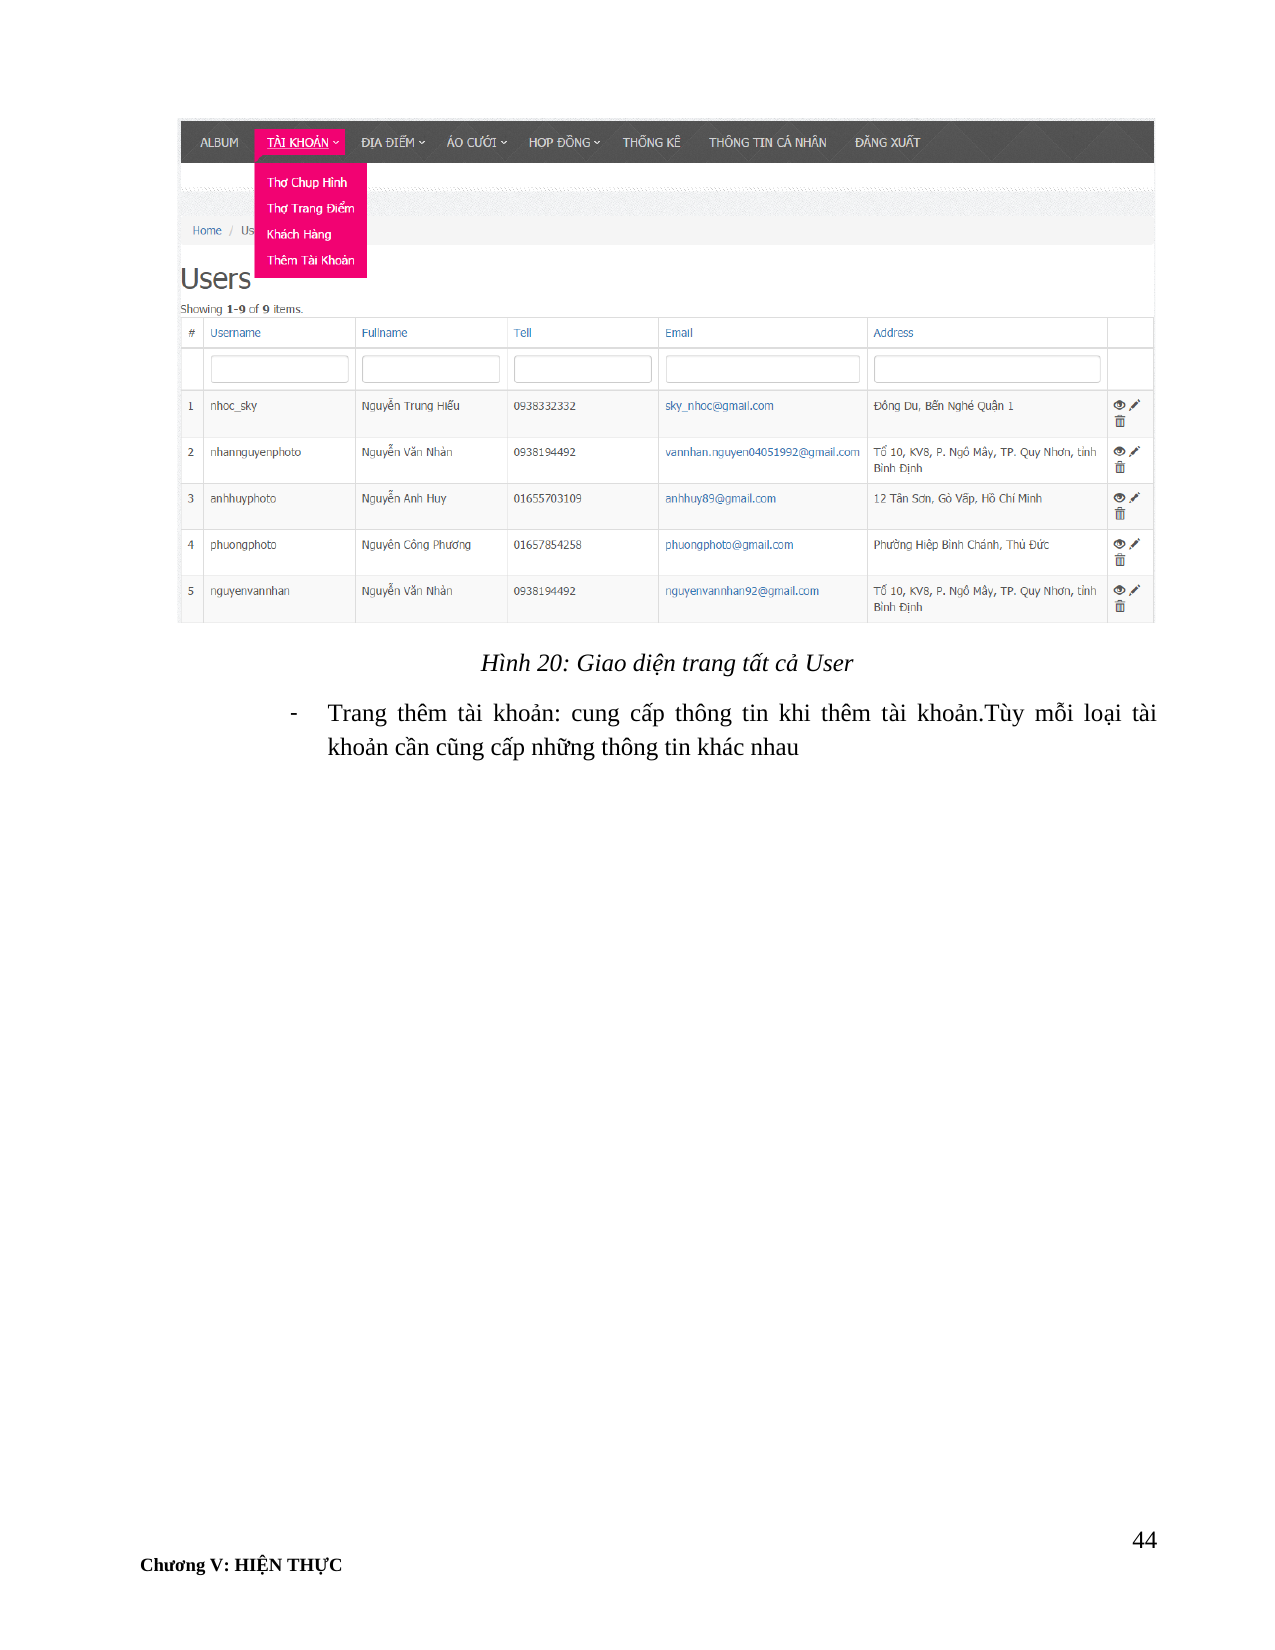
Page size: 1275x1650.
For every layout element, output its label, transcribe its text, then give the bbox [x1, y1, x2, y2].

text Hình 20: Giao diện trang tất cả User [177, 648, 1157, 677]
list Trang thêm tài khoản: cung cấp thông tin khi thêm tài khoản.Tùy mỗi loại tài khoản cần cũng cấp những thông tin khác nhau [290, 698, 1157, 761]
picture [177, 118, 1156, 623]
